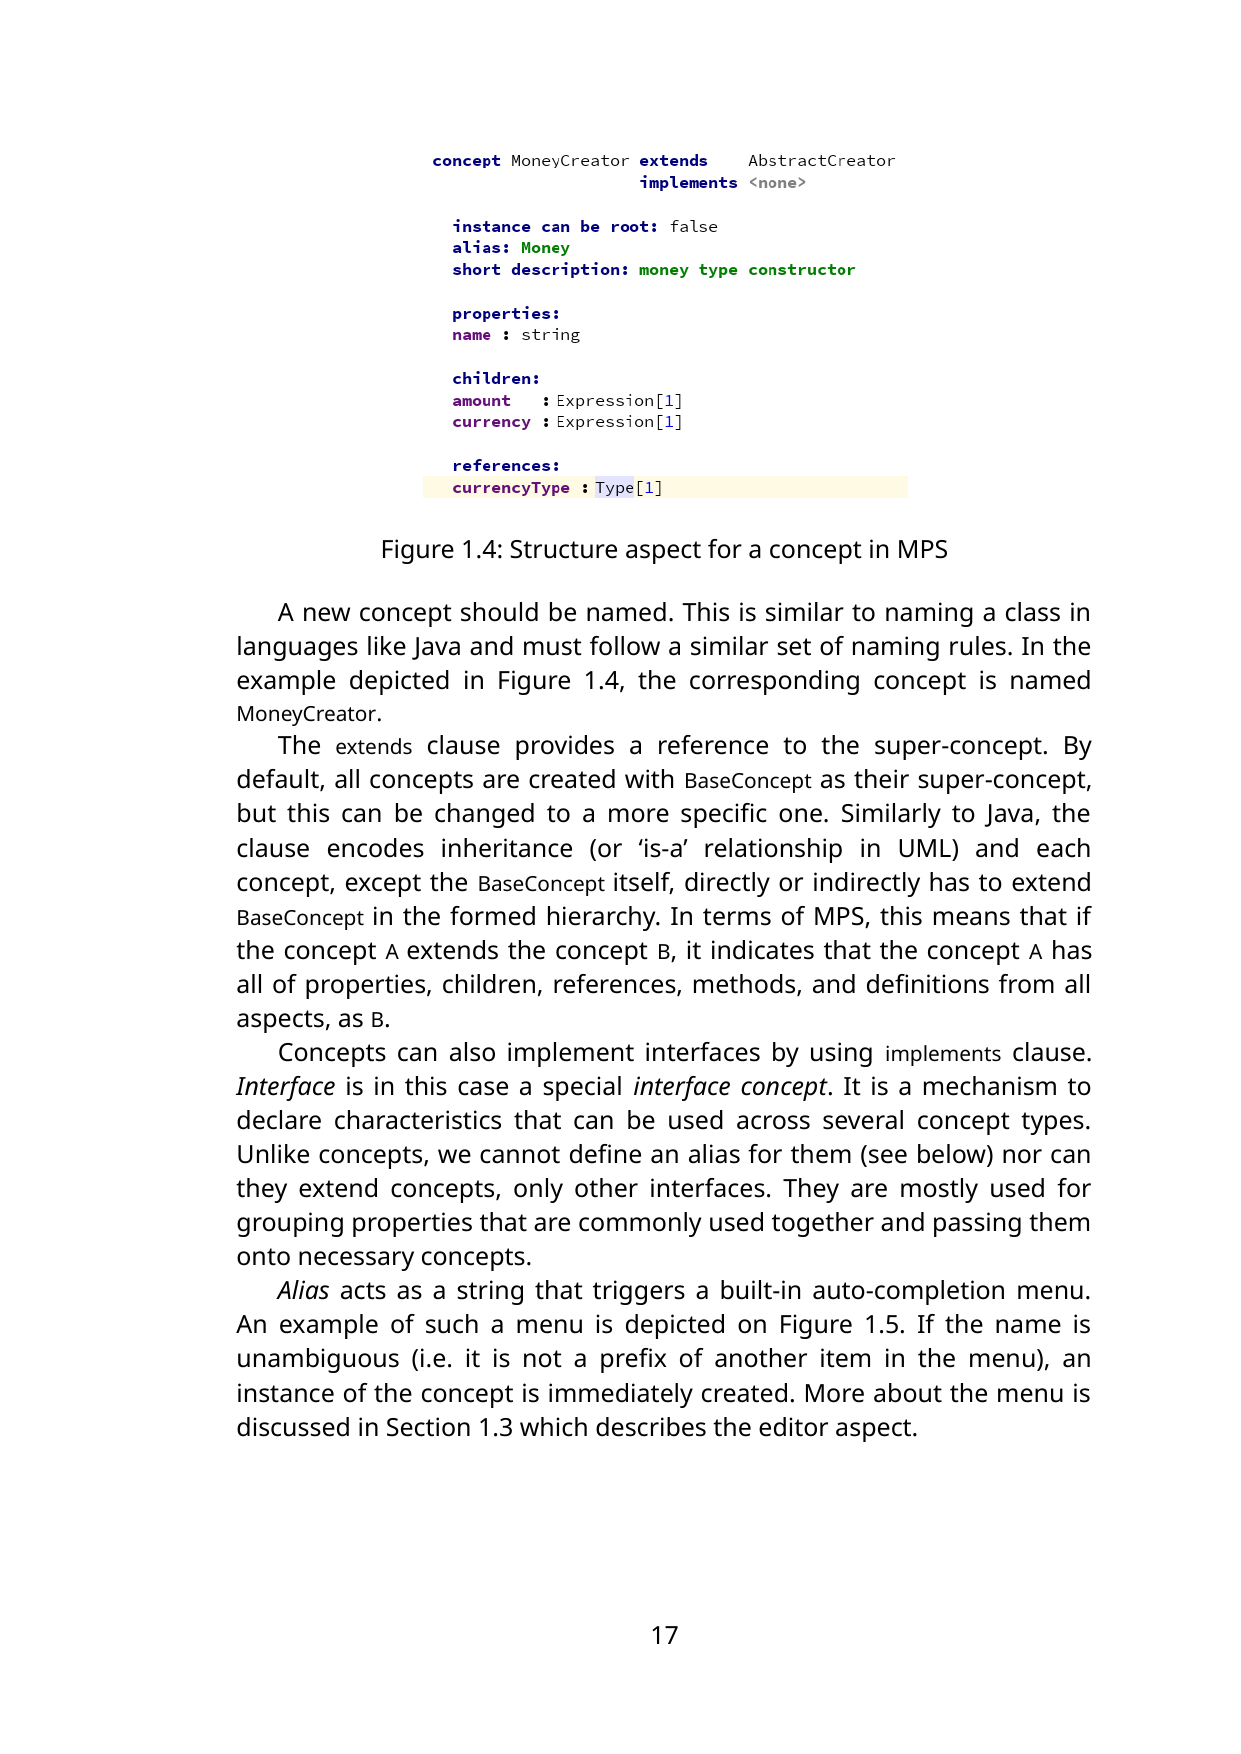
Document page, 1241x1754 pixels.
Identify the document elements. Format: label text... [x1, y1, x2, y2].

text A new concept should be named. This is similar to naming a class in languages like Java and must follow a similar set of naming rules. In the example depicted in Figure 1.4, the corresponding concept is named MoneyCreator. [236, 594, 1092, 728]
text Alias acts as a string that triggers a built-in auto-completion menu. An example of such a menu is depicted on Figure 1.5. If the name is unambiguous (i.e. it is not a prefix of another item in the menu), an instance of the concept is immediately created. More about the menu is discussed in Section 1.3 which describes the editor aspect. [236, 1273, 1092, 1443]
picture [418, 147, 911, 503]
text Concepts can also implement interfaces by using implements clause. Interface is in this case a special interface concept. It is a mechanism to declare characteristics that can be used across several concept types. Unlike concepts, we cannot define an alias for them (see below) nor can they extend concepts, only other interfaces. They are mostly used for grouping properties that are commonly used together and passing them onto necessary concepts. [236, 1034, 1092, 1273]
text Figure 1.4: Structure aspect for a concept in MPS [236, 531, 1092, 565]
text The extends clause provides a reference to the super-concept. By default, all concepts are created with BaseConcept as their super-concept, but this can be changed to a more specific one. Similarly to Java, the clause encodes inheritance (or ‘is-a’ relationship in UML) and each concept, except the BaseConcept itself, directly or indirectly has to extend BaseConcept in the formed hierarchy. In terms of MPS, this means that if the concept A extends the concept B, it indicates that the concept A has all of properties, children, references, methods, and definitions from all aspects, as B. [236, 728, 1092, 1034]
